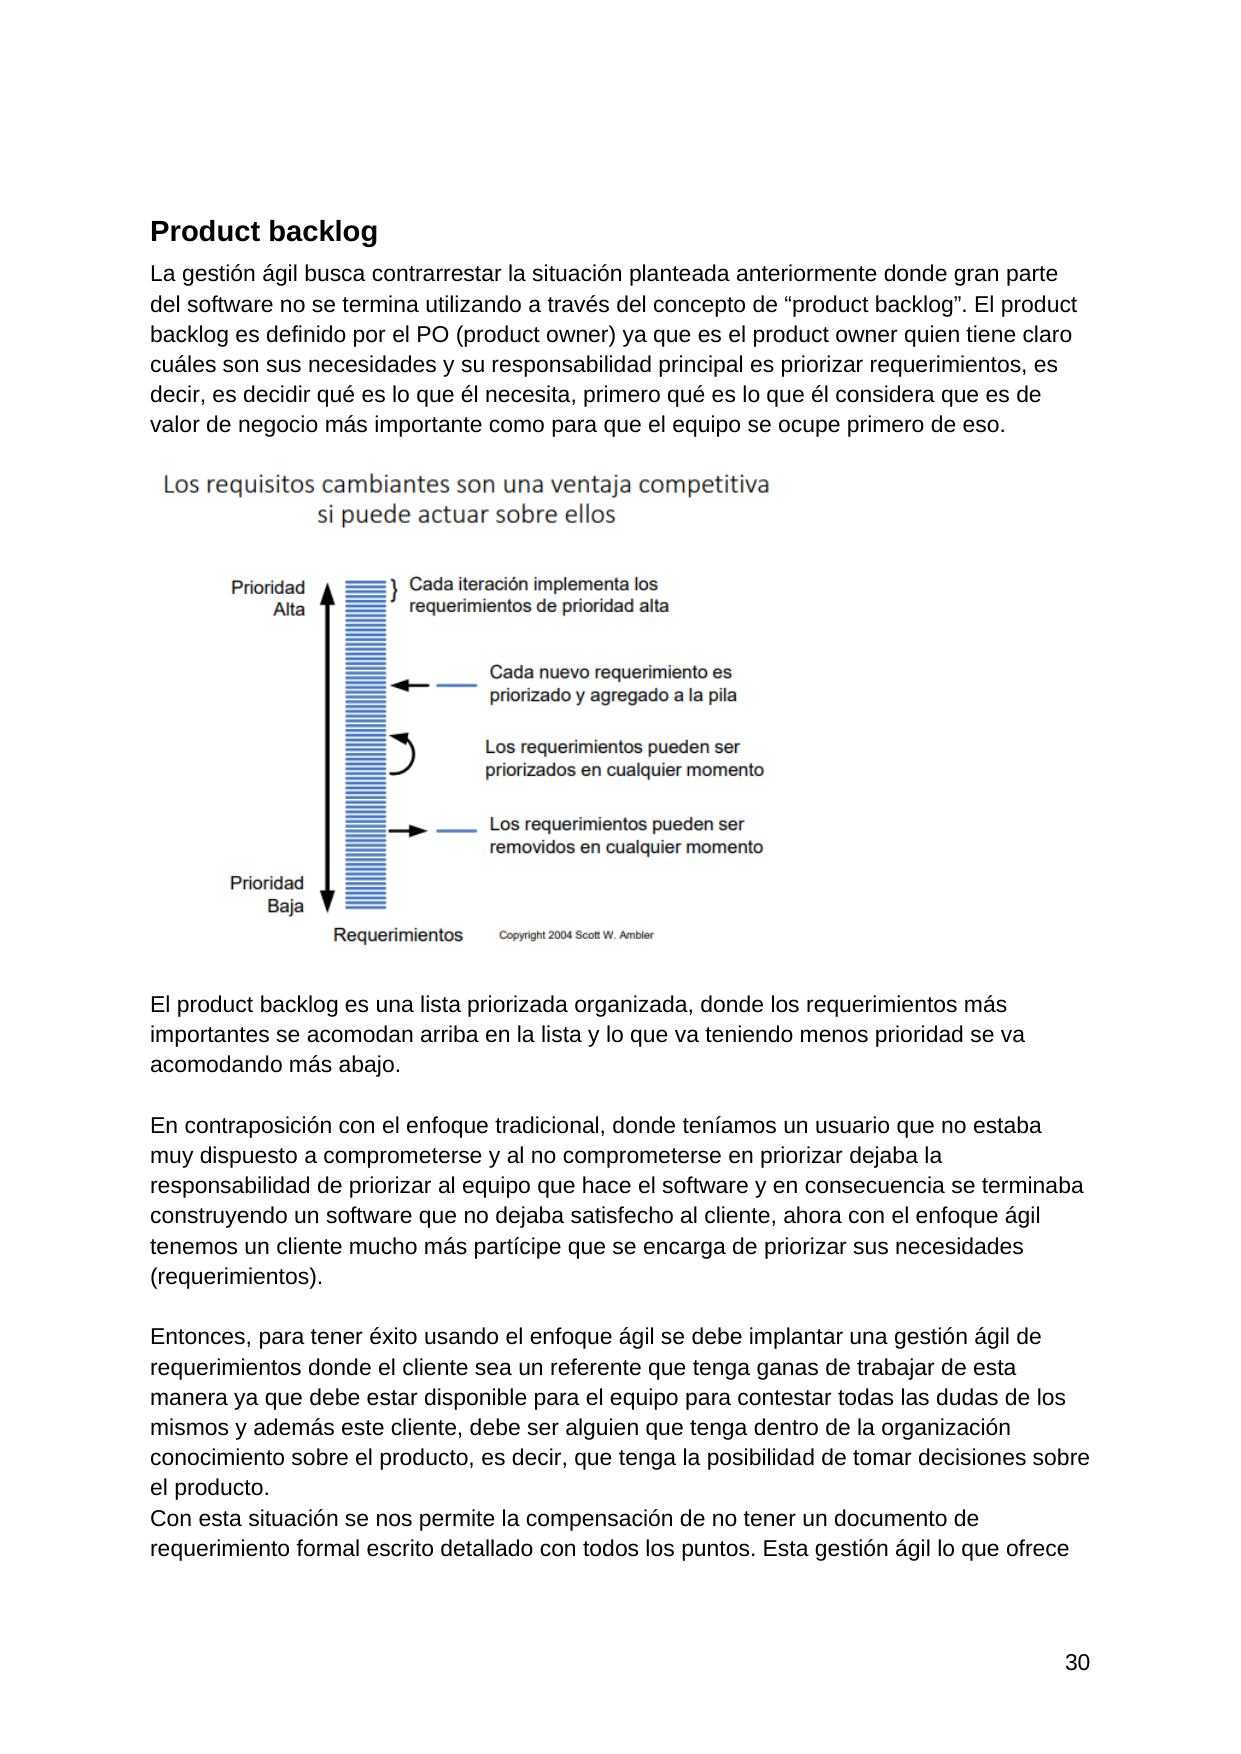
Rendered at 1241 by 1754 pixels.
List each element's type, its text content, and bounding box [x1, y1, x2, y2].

text El product backlog es una lista priorizada organizada, donde los requerimientos más importantes se acomodan arriba en la lista y lo que va teniendo menos prioridad se va acomodando más abajo. [150, 991, 1090, 1078]
text En contraposición con el enfoque tradicional, donde teníamos un usuario que no estaba muy dispuesto a comprometerse y al no comprometerse en priorizar dejaba la responsabilidad de priorizar al equipo que hace el software y en consecuencia se terminaba construyendo un software que no dejaba satisfecho al cliente, ahora con el enfoque ágil tenemos un cliente mucho más partícipe que se encarga de priorizar sus necesidades (requerimientos). [150, 1112, 1090, 1289]
subtitle Product backlog [150, 213, 1090, 247]
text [150, 1504, 1090, 1561]
text La gestión ágil busca contrarrestar la situación planteada anteriormente donde gran parte del software no se termina utilizando a través del concepto de “product backlog”. El product backlog es definido por el PO (product owner) ya que es el product owner quien tiene claro cuáles son sus necesidades y su responsabilidad principal es priorizar requerimientos, es decir, es decidir qué es lo que él necesita, primero qué es lo que él considera que es de valor de negocio más importante como para que el equipo se ocupe primero de eso. [150, 260, 1090, 438]
picture [150, 471, 776, 957]
text Entonces, para tener éxito usando el enfoque ágil se debe implantar una gestión ágil de requerimientos donde el cliente sea un referente que tenga ganas de trabajar de esta manera ya que debe estar disponible para el equipo para contestar todas las dudas de los mismos y además este cliente, debe ser alguien que tenga dentro de la organización conocimiento sobre el producto, es decir, que tenga la posibilidad de tomar decisiones sobre el producto. [150, 1323, 1090, 1501]
